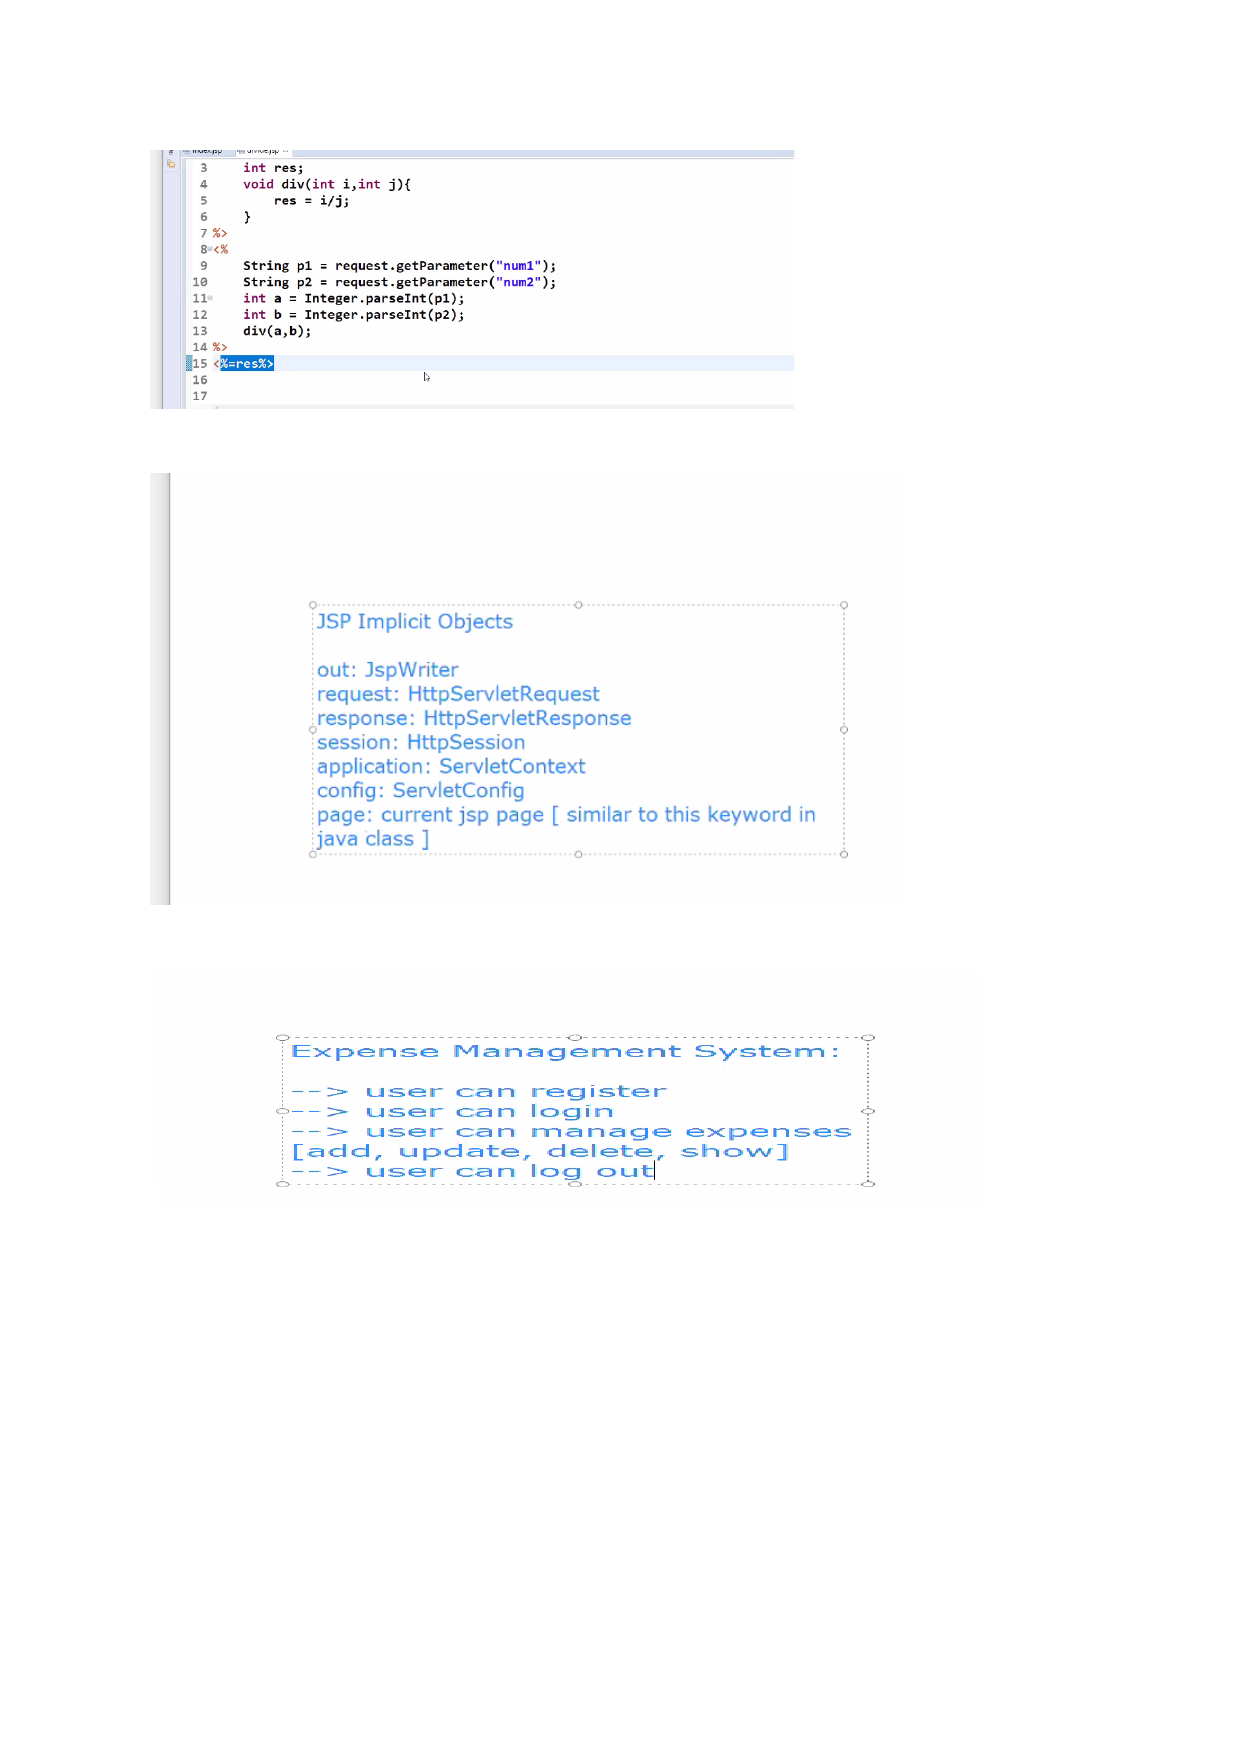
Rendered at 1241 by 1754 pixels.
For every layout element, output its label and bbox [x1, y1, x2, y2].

picture [150, 473, 900, 905]
picture [150, 970, 979, 1208]
picture [150, 150, 795, 409]
